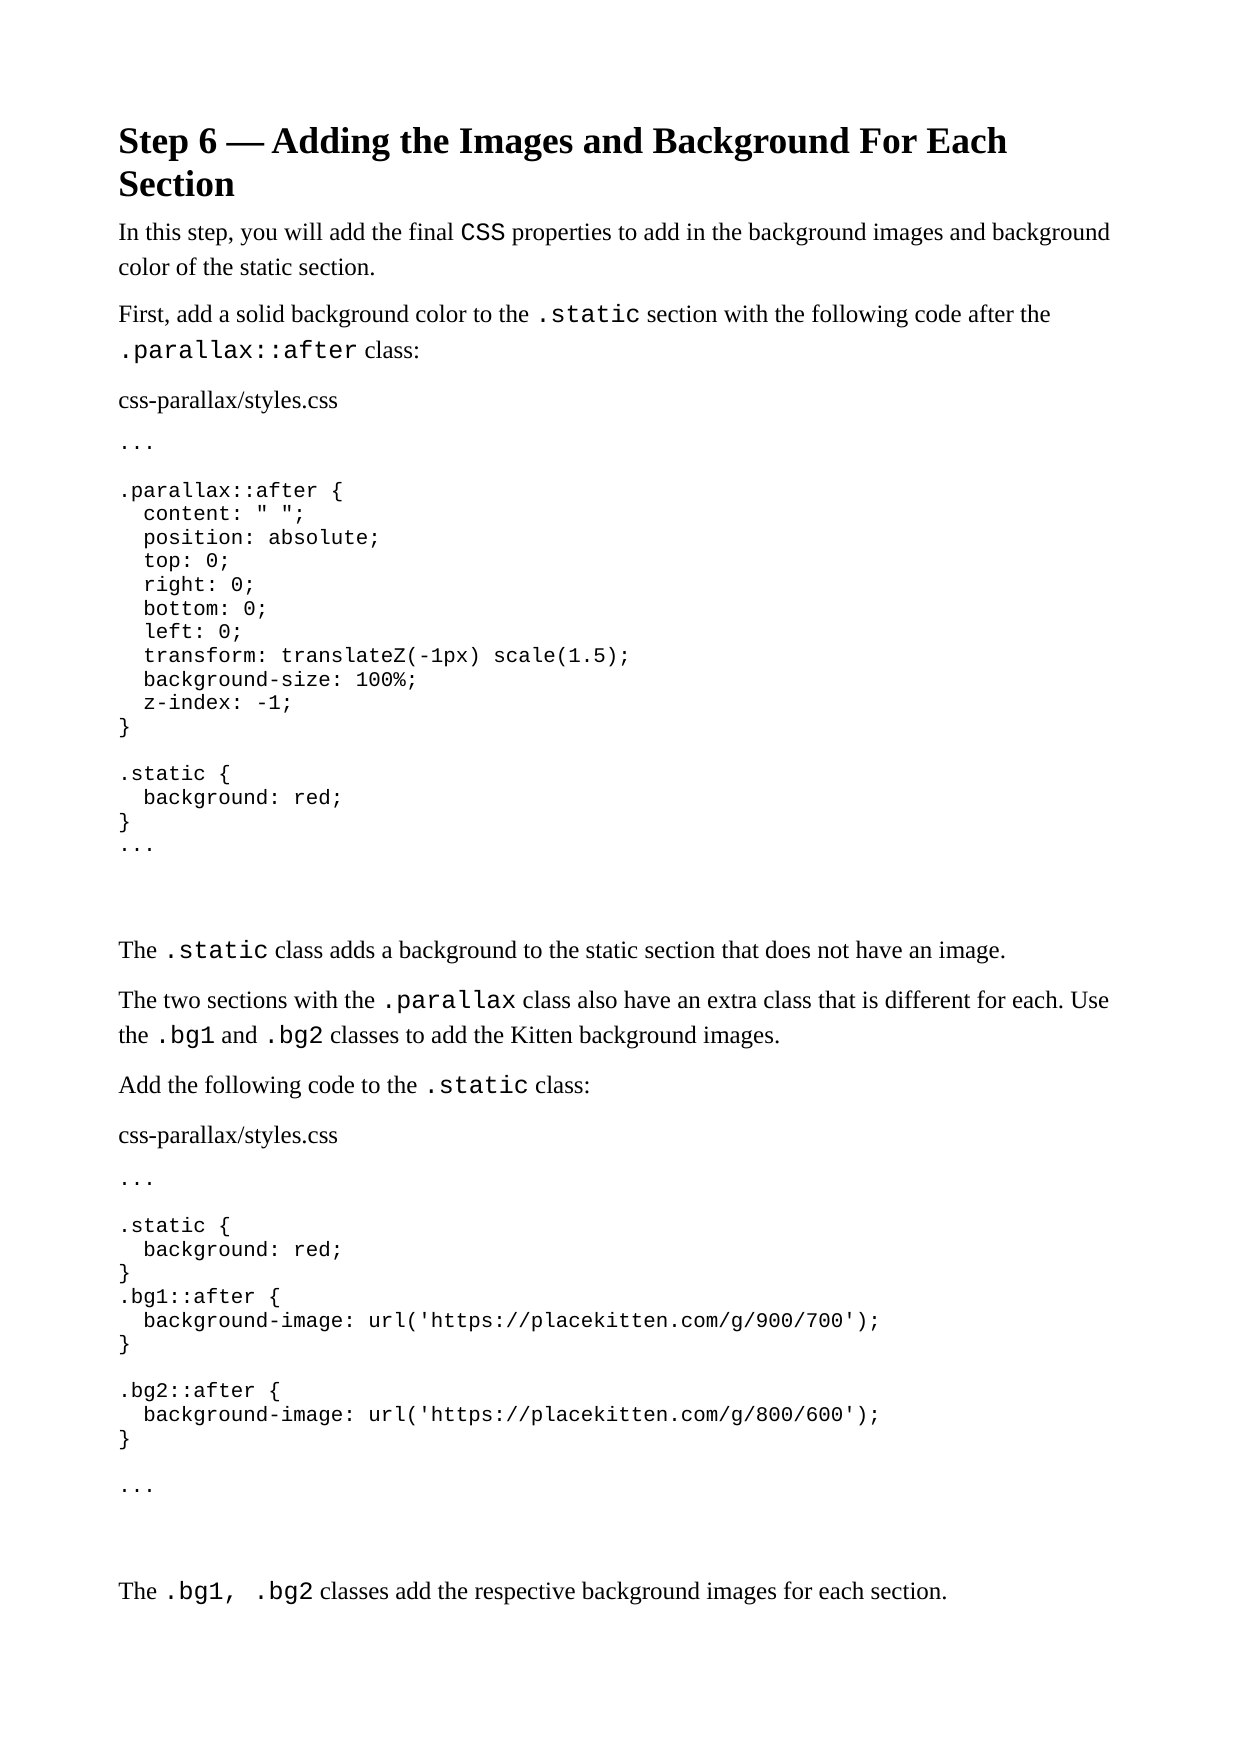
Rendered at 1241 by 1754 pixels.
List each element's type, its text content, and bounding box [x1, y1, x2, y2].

text .parallax::after { [118, 479, 1122, 503]
text .bg2::after { [118, 1381, 1122, 1404]
text ... [118, 1475, 1122, 1499]
text left: 0; [118, 621, 1122, 645]
text .bg1::after { [118, 1286, 1122, 1309]
text } [118, 716, 1122, 740]
text } [118, 1428, 1122, 1451]
text } [118, 811, 1122, 834]
text ... [118, 432, 1122, 456]
subtitle Step 6 — Adding the Images and Background For Each Section [118, 118, 1122, 204]
text css-parallax/styles.css [118, 385, 1122, 413]
text background-size: 100%; [118, 669, 1122, 692]
text .static { [118, 763, 1122, 787]
text right: 0; [118, 574, 1122, 598]
text ... [118, 834, 1122, 858]
text top: 0; [118, 551, 1122, 574]
text } [118, 1262, 1122, 1286]
text The .bg1, .bg2 classes add the respective background images for each section. [118, 1576, 1122, 1607]
text First, add a solid background color to the .static section with the following code after the .parallax::after class: [118, 299, 1122, 366]
text position: absolute; [118, 527, 1122, 551]
text background: red; [118, 787, 1122, 811]
text background: red; [118, 1239, 1122, 1262]
text The .static class adds a background to the static section that does not have an image. [118, 935, 1122, 966]
text content: " "; [118, 503, 1122, 527]
text bottom: 0; [118, 598, 1122, 621]
text background-image: url('https://placekitten.com/g/800/600'); [118, 1404, 1122, 1428]
text } [118, 1333, 1122, 1357]
text .static { [118, 1215, 1122, 1239]
text In this step, you will add the final CSS properties to add in the background images and background color of the static section. [118, 217, 1122, 281]
text The two sections with the .parallax class also have an extra class that is different for each. Use the .bg1 and .bg2 classes to add the Kitten background images. [118, 985, 1122, 1051]
text Add the following code to the .static class: [118, 1070, 1122, 1101]
text transform: translateZ(-1px) scale(1.5); [118, 645, 1122, 669]
text ... [118, 1168, 1122, 1191]
text css-parallax/styles.css [118, 1120, 1122, 1149]
text z-index: -1; [118, 692, 1122, 716]
text background-image: url('https://placekitten.com/g/900/700'); [118, 1309, 1122, 1333]
